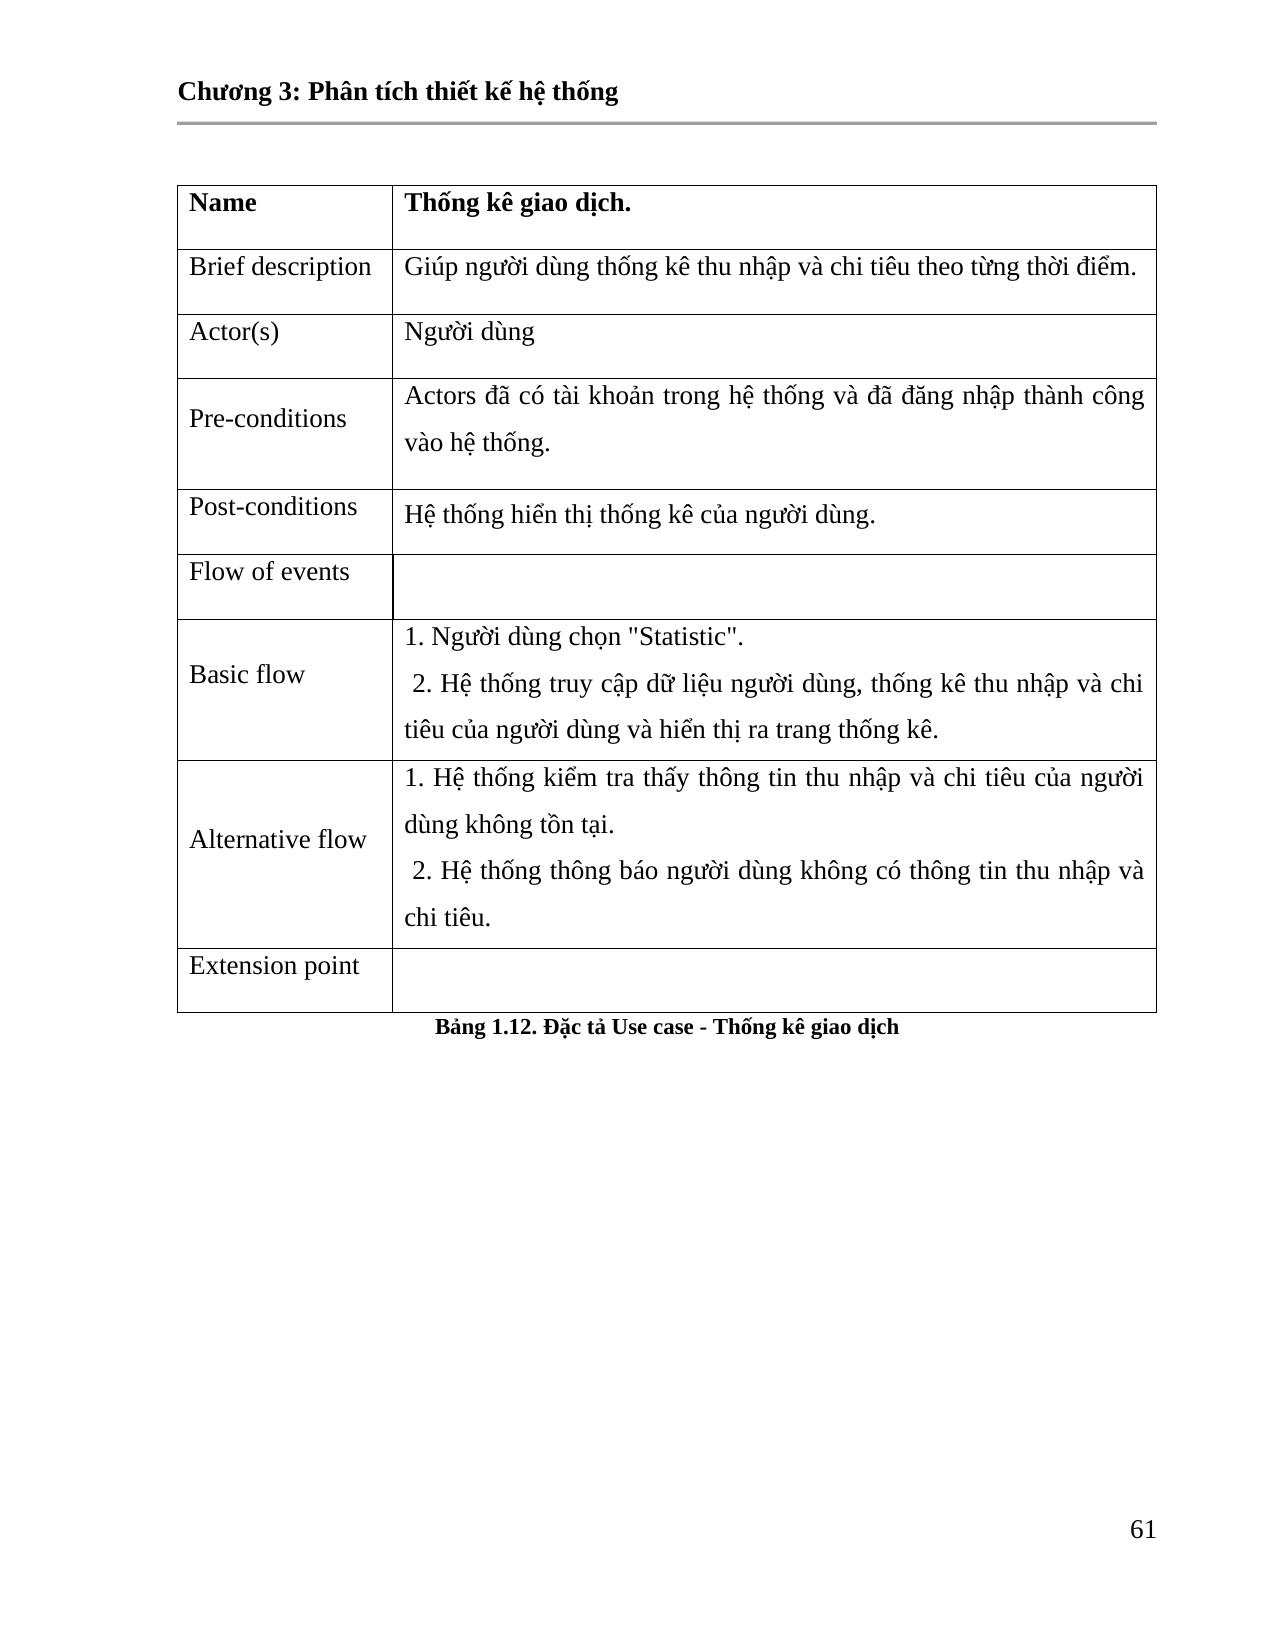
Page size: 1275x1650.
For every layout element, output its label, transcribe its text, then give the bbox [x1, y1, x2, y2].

text Bảng 1.12. Đặc tả Use case - Thống kê giao dịch [177, 1013, 1157, 1039]
